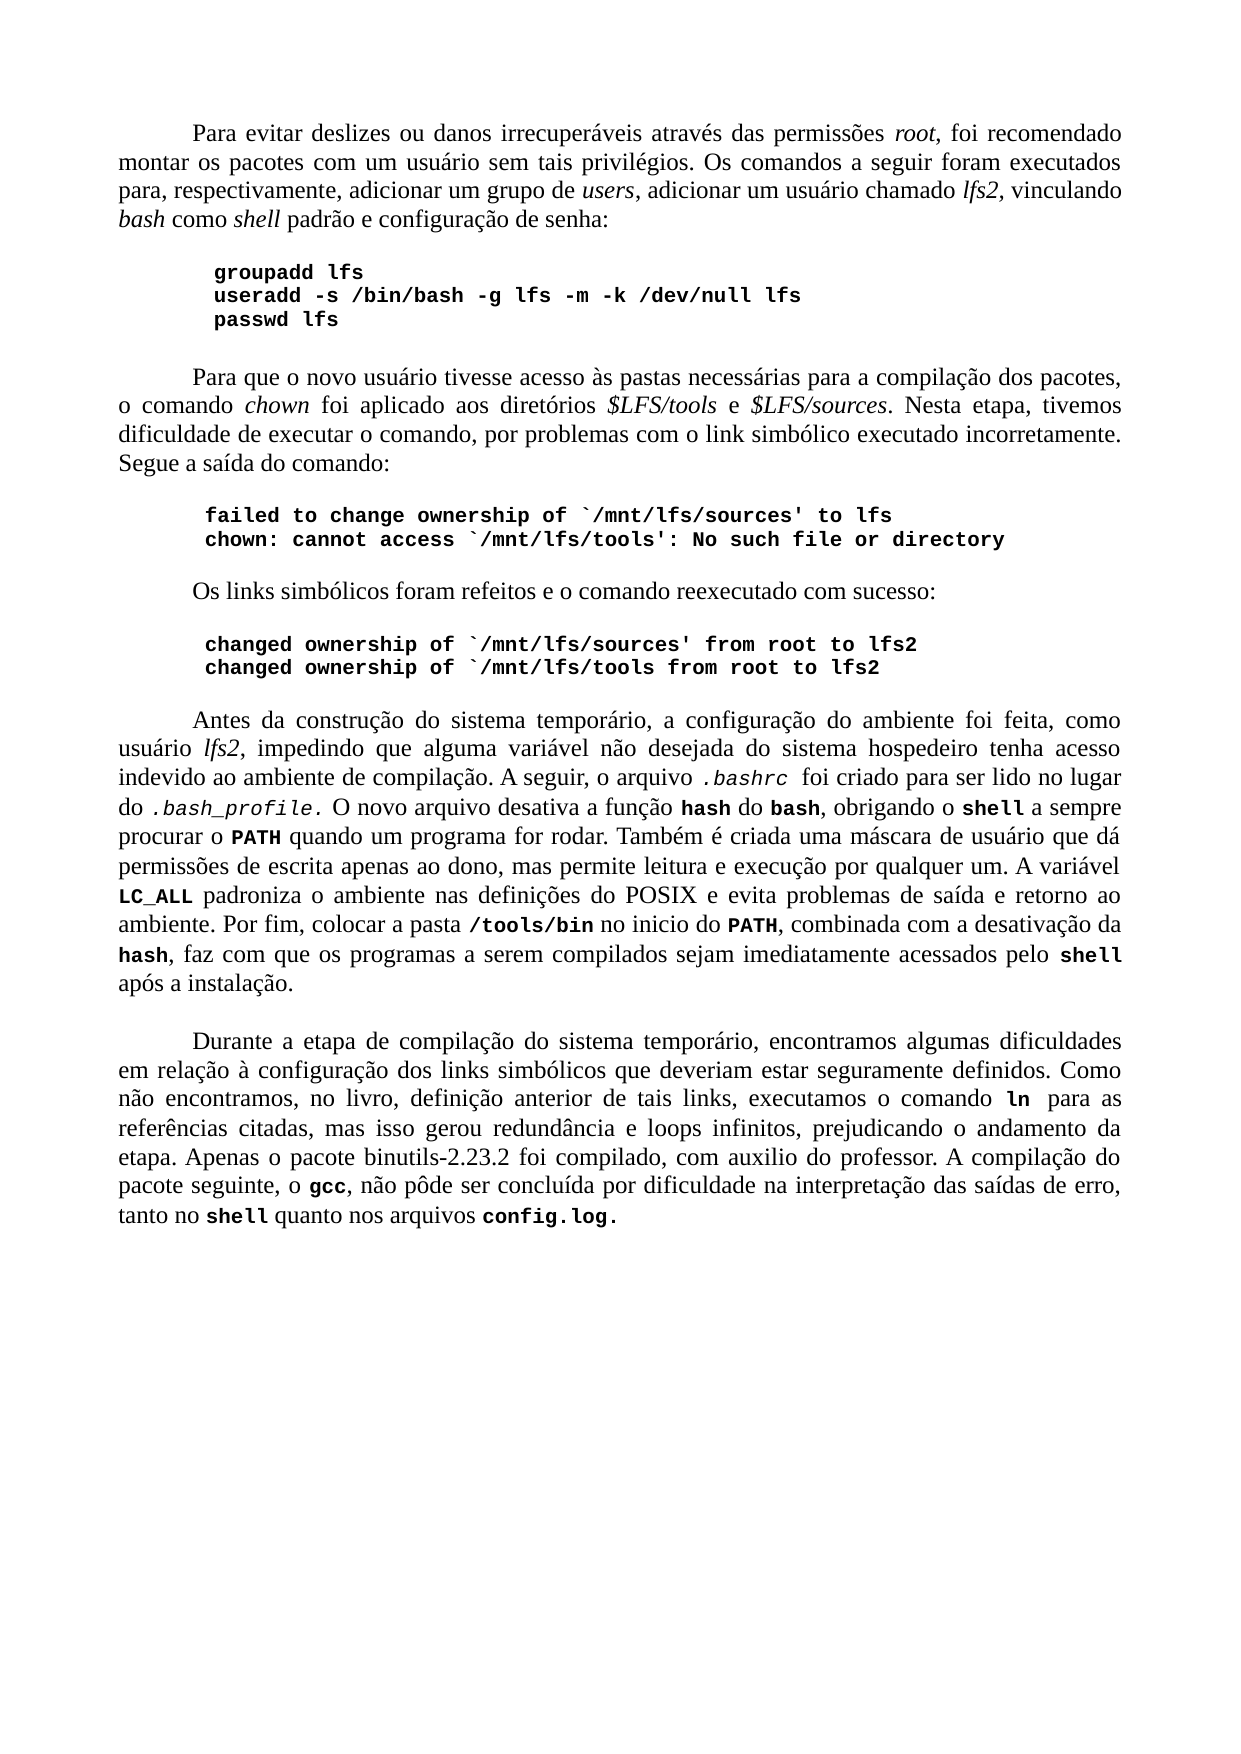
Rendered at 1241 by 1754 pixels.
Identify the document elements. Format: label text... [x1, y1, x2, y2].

text Durante a etapa de compilação do sistema temporário, encontramos algumas dificuldades em relação à configuração dos links simbólicos que deveriam estar seguramente definidos. Como não encontramos, no livro, definição anterior de tais links, executamos o comando ln para as referências citadas, mas isso gerou redundância e loops infinitos, prejudicando o andamento da etapa. Apenas o pacote binutils-2.23.2 foi compilado, com auxilio do professor. A compilação do pacote seguinte, o gcc, não pôde ser concluída por dificuldade na interpretação das saídas de erro, tanto no shell quanto nos arquivos config.log. [118, 1026, 1122, 1230]
text Antes da construção do sistema temporário, a configuração do ambiente foi feita, como usuário lfs2, impedindo que alguma variável não desejada do sistema hospedeiro tenha acesso indevido ao ambiente de compilação. A seguir, o arquivo .bashrc foi criado para ser lido no lugar do .bash_profile. O novo arquivo desativa a função hash do bash, obrigando o shell a sempre procurar o PATH quando um programa for rodar. Também é criada uma máscara de usuário que dá permissões de escrita apenas ao dono, mas permite leitura e execução por qualquer um. A variável LC_ALL padroniza o ambiente nas definições do POSIX e evita problemas de saída e retorno ao ambiente. Por fim, colocar a pasta /tools/bin no inicio do PATH, combinada com a desativação da hash, faz com que os programas a serem compilados sejam imediatamente acessados pelo shell após a instalação. [118, 705, 1122, 997]
text Para que o novo usuário tivesse acesso às pastas necessárias para a compilação dos pacotes, o comando chown foi aplicado aos diretórios $LFS/tools e $LFS/sources. Nesta etapa, tivemos dificuldade de executar o comando, por problemas com o link simbólico executado incorretamente. Segue a saída do comando: [118, 362, 1122, 477]
text Para evitar deslizes ou danos irrecuperáveis através das permissões root, foi recomendado montar os pacotes com um usuário sem tais privilégios. Os comandos a seguir foram executados para, respectivamente, adicionar um grupo de users, adicionar um usuário chamado lfs2, vinculando bash como shell padrão e configuração de senha: [118, 118, 1122, 233]
text groupadd lfs [118, 262, 1122, 286]
text failed to change ownership of `/mnt/lfs/sources' to lfs [192, 505, 1122, 529]
text changed ownership of `/mnt/lfs/sources' from root to lfs2 [118, 634, 1122, 657]
text changed ownership of `/mnt/lfs/tools from root to lfs2 [118, 657, 1122, 681]
text passwd lfs [118, 309, 1122, 333]
text useradd -s /bin/bash -g lfs -m -k /dev/null lfs [118, 286, 1122, 309]
text Os links simbólicos foram refeitos e o comando reexecutado com sucesso: [118, 576, 1122, 605]
text chown: cannot access `/mnt/lfs/tools': No such file or directory [118, 529, 1122, 553]
